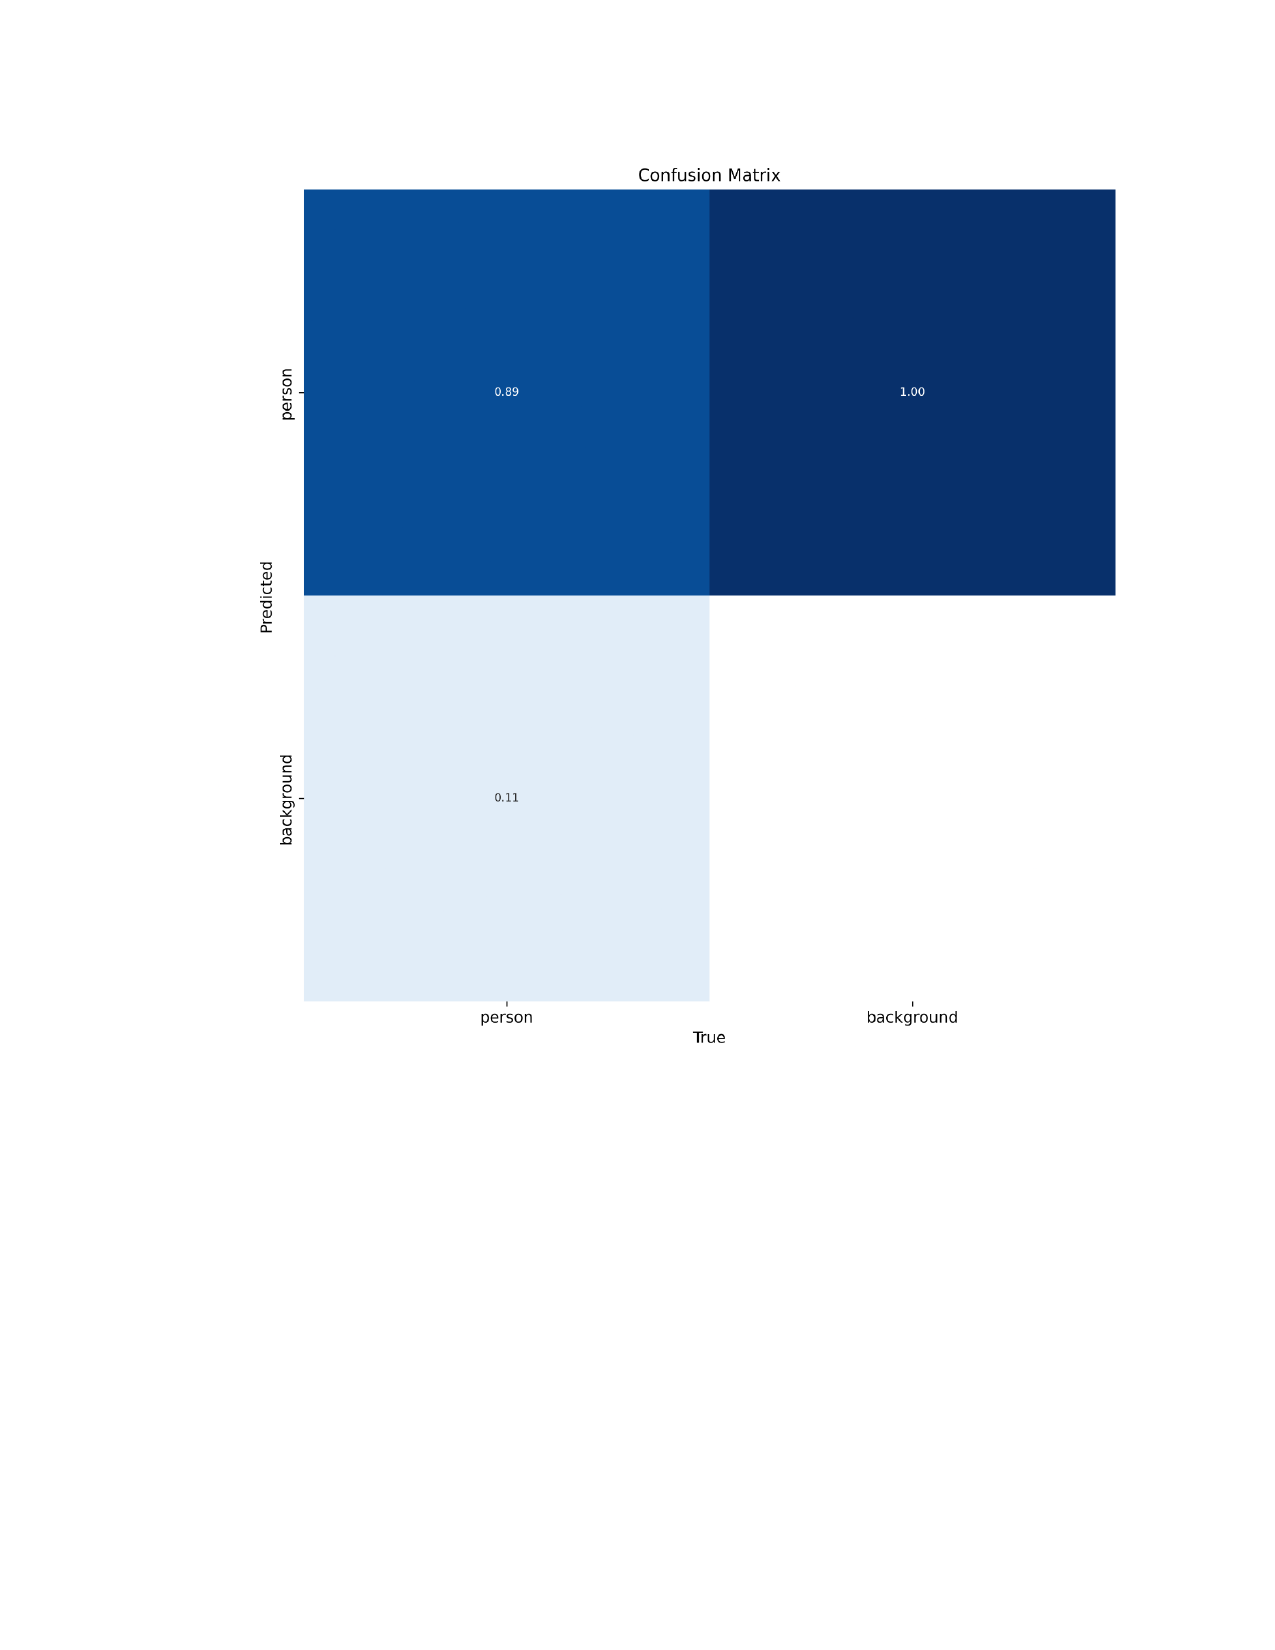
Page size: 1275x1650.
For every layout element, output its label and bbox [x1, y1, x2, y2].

picture [150, 150, 1125, 1064]
